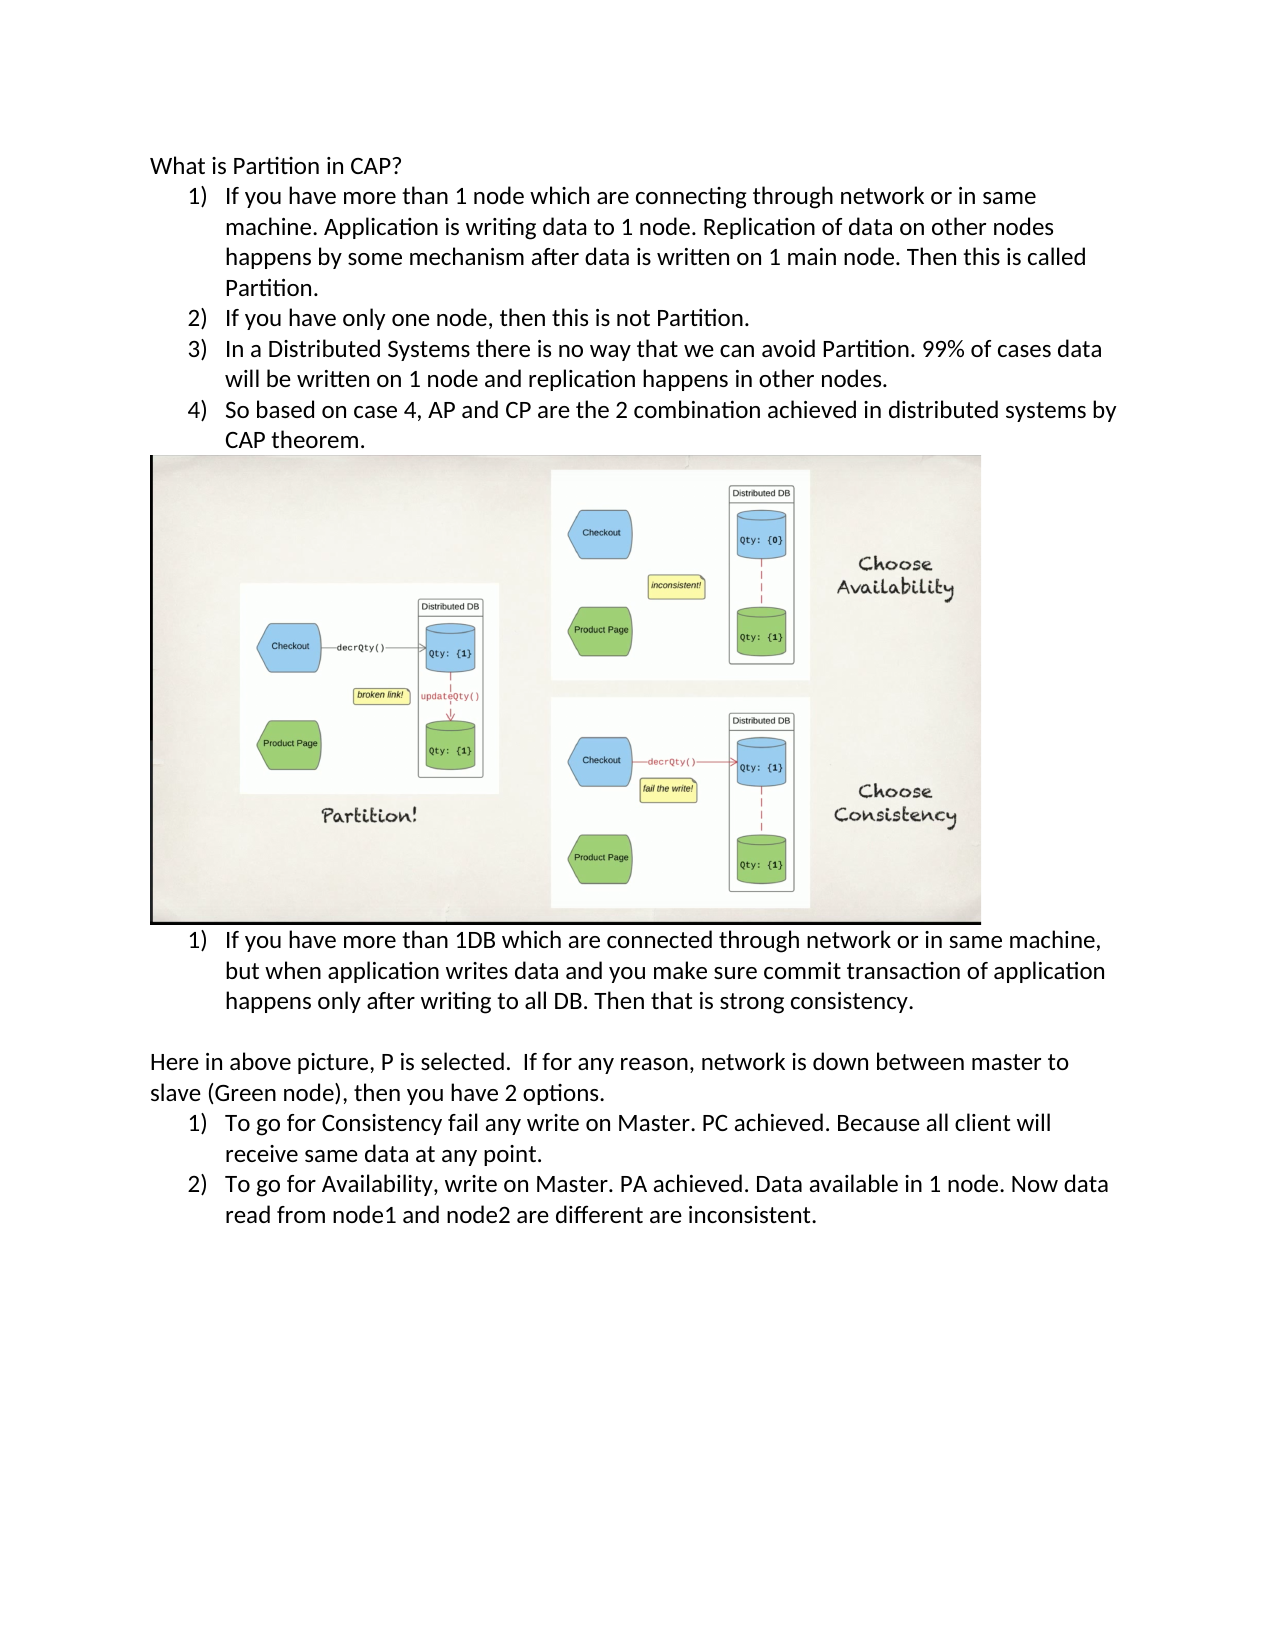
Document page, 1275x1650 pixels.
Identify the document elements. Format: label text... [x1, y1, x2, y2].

picture [150, 455, 982, 925]
list If you have only one node, then this is not Partition. [187, 303, 1125, 333]
text What is Partition in CAP? [150, 150, 1125, 181]
list In a Distributed Systems there is no way that we can avoid Partition. 99% of cases data will be written on 1 node and replication happens in other nodes. [187, 333, 1125, 394]
list If you have more than 1 node which are connecting through network or in same machine. Application is writing data to 1 node. Replication of data on other nodes happens by some mechanism after data is written on 1 main node. Then this is called Partition. [187, 181, 1125, 303]
list If you have more than 1DB which are connected through network or in same machine, but when application writes data and you make sure commit transaction of application happens only after writing to all DB. Then that is strong consistency. [187, 924, 1125, 1016]
text Here in above picture, P is selected. If for any reason, network is down between master to slave (Green node), then you have 2 options. [150, 1046, 1125, 1107]
list So based on case 4, AP and CP are the 2 combination achieved in distributed systems by CAP theorem. [187, 394, 1125, 455]
list To go for Availability, write on Master. PA achieved. Data available in 1 node. Now data read from node1 and node2 are different are inconsistent. [187, 1168, 1125, 1229]
list To go for Consistency fail any write on Master. PC achieved. Because all client will receive same data at any point. [187, 1107, 1125, 1168]
